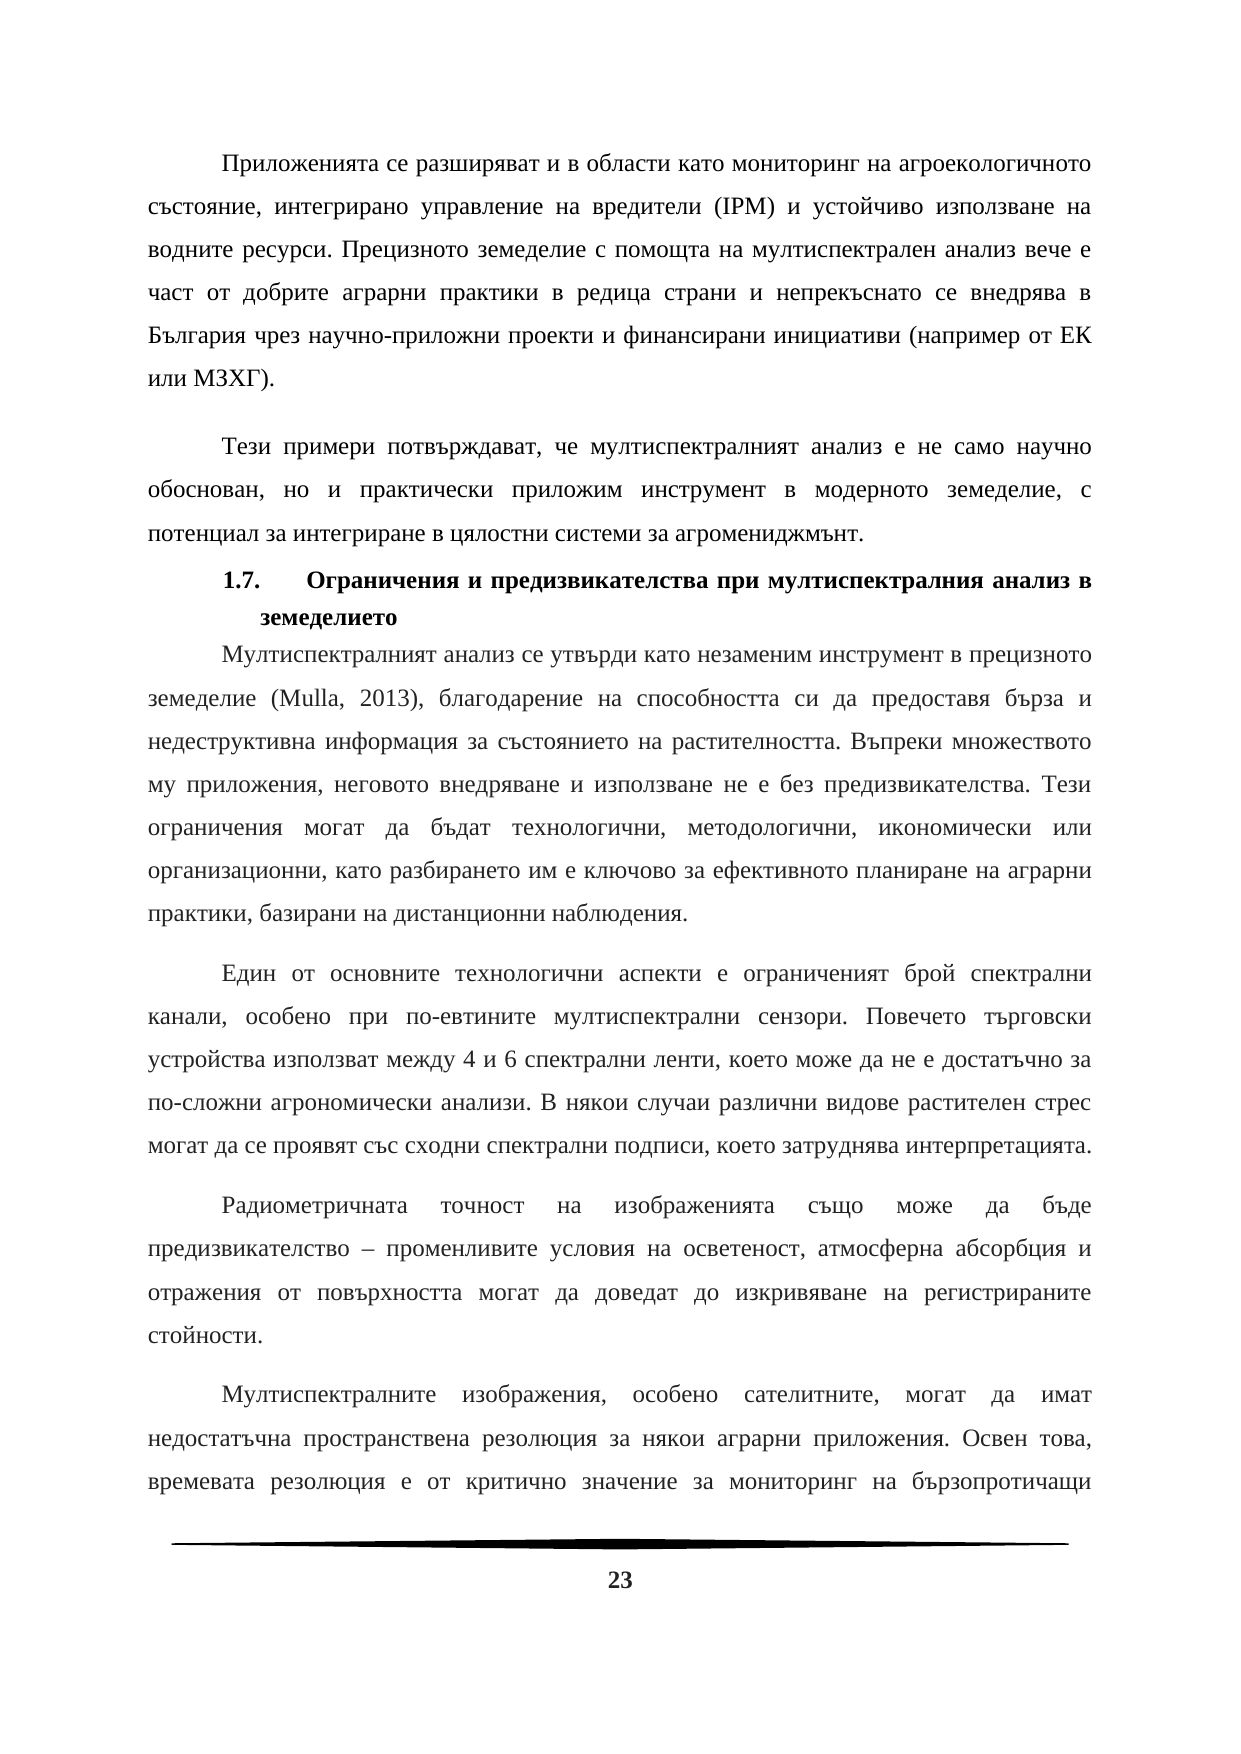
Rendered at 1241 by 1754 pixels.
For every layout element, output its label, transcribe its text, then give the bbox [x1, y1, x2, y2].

text Приложенията се разширяват и в области като мониторинг на агроекологичното състояние, интегрирано управление на вредители (IPM) и устойчиво използване на водните ресурси. Прецизното земеделие с помощта на мултиспектрален анализ вече е част от добрите аграрни практики в редица страни и непрекъснато се внедрява в България чрез научно-приложни проекти и финансирани инициативи (например от ЕК или МЗХГ). [148, 148, 1093, 392]
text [148, 1379, 1093, 1494]
text Тези примери потвърждават, че мултиспектралният анализ е не само научно обоснован, но и практически приложим инструмент в модерното земеделие, с потенциал за интегриране в цялостни системи за агромениджмънт. [148, 431, 1093, 546]
text Радиометричната точност на изображенията също може да бъде предизвикателство – променливите условия на осветеност, атмосферна абсорбция и отражения от повърхността могат да доведат до изкривяване на регистрираните стойности. [148, 1190, 1093, 1348]
text Един от основните технологични аспекти е ограниченият брой спектрални канали, особено при по-евтините мултиспектрални сензори. Повечето търговски устройства използват между 4 и 6 спектрални ленти, което може да не е достатъчно за по-сложни агрономически анализи. В някои случаи различни видове растителен стрес могат да се проявят със сходни спектрални подписи, което затруднява интерпретацията. [148, 958, 1093, 1159]
text Мултиспектралният анализ се утвърди като незаменим инструмент в прецизното земеделие (Mulla, 2013), благодарение на способността си да предоставя бърза и недеструктивна информация за състоянието на растителността. Въпреки множеството му приложения, неговото внедряване и използване не е без предизвикателства. Тези ограничения могат да бъдат технологични, методологични, икономически или организационни, като разбирането им е ключово за ефективното планиране на аграрни практики, базирани на дистанционни наблюдения. [148, 639, 1093, 927]
subtitle Ограничения и предизвикателства при мултиспектралния анализ в земеделието [223, 565, 1093, 631]
